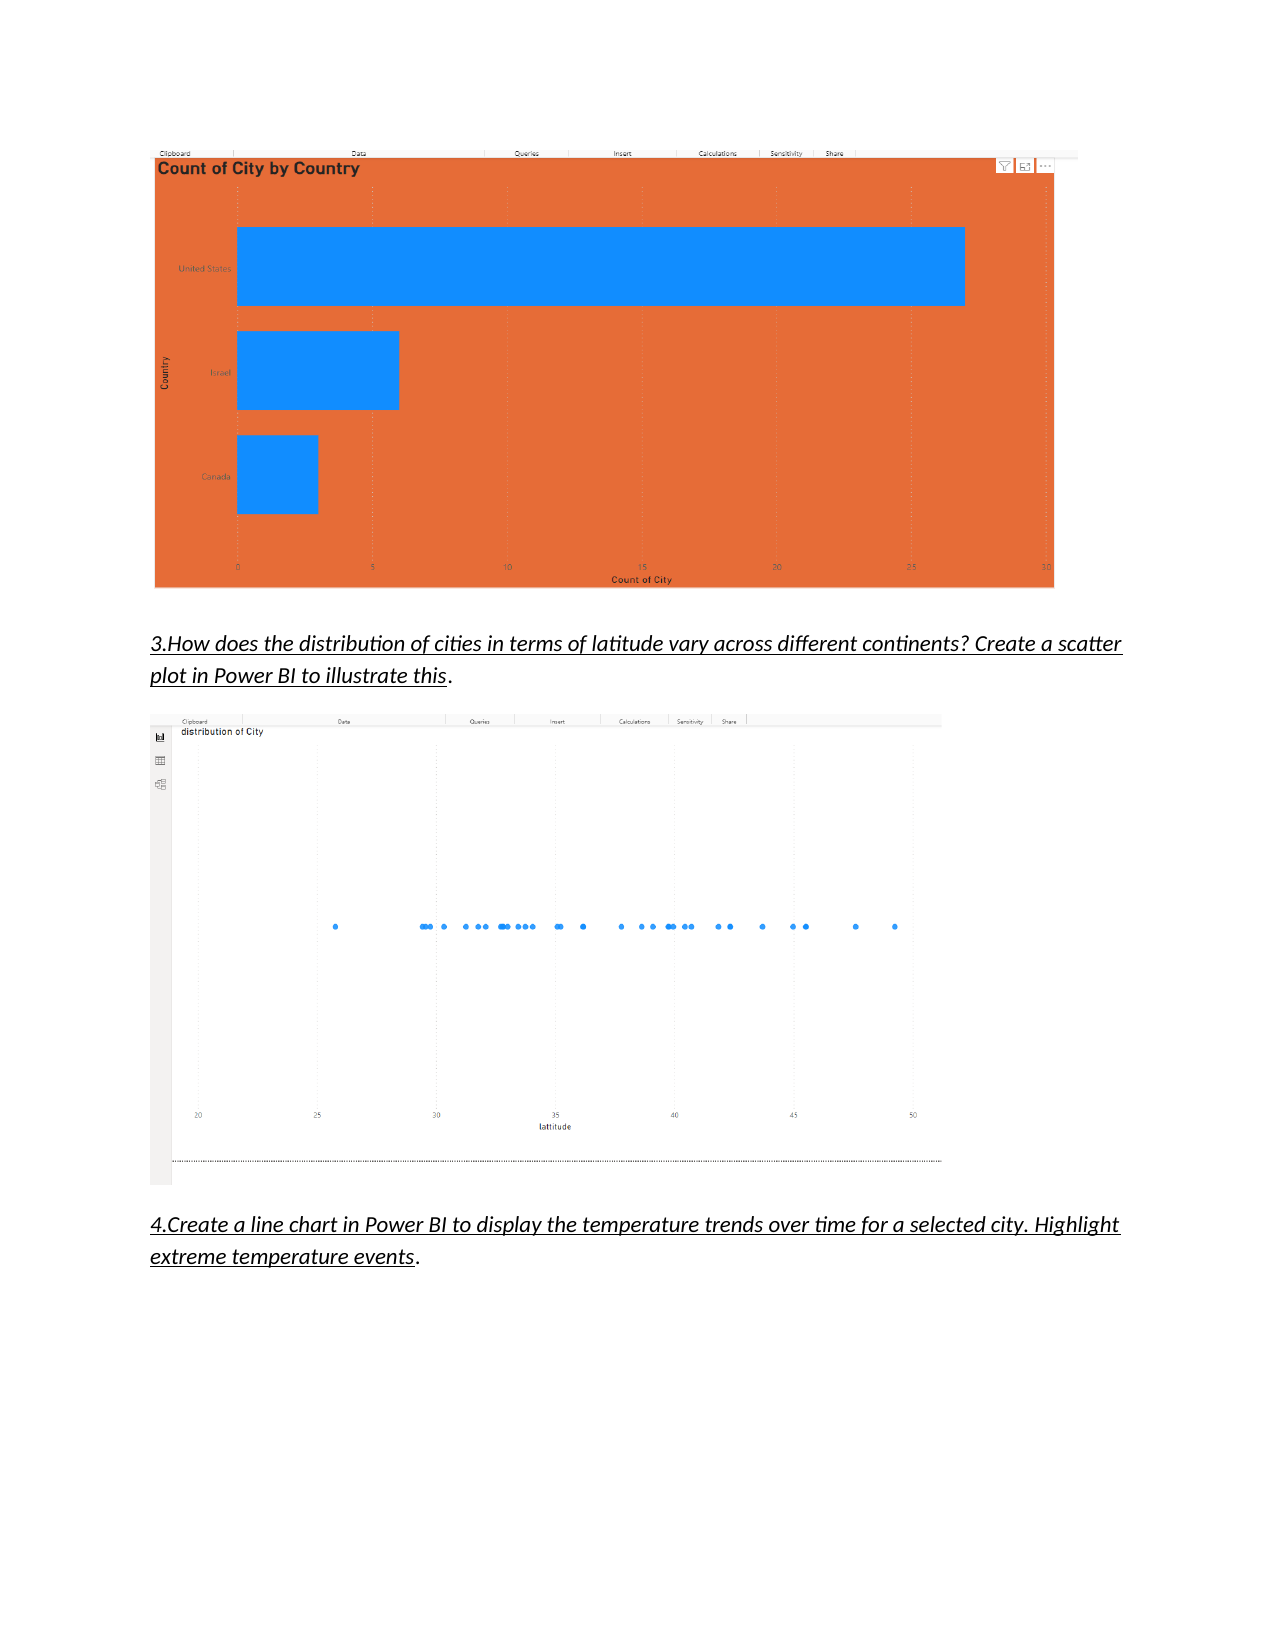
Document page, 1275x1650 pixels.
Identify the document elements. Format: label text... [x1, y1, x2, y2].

picture [150, 150, 1078, 605]
text 4.Create a line chart in Power BI to display the temperature trends over time for a selected city. Highlight extreme temperature events. [150, 1210, 1125, 1270]
picture [150, 714, 942, 1185]
text 3.How does the distribution of cities in terms of latitude vary across different continents? Create a scatter plot in Power BI to illustrate this. [150, 629, 1125, 690]
